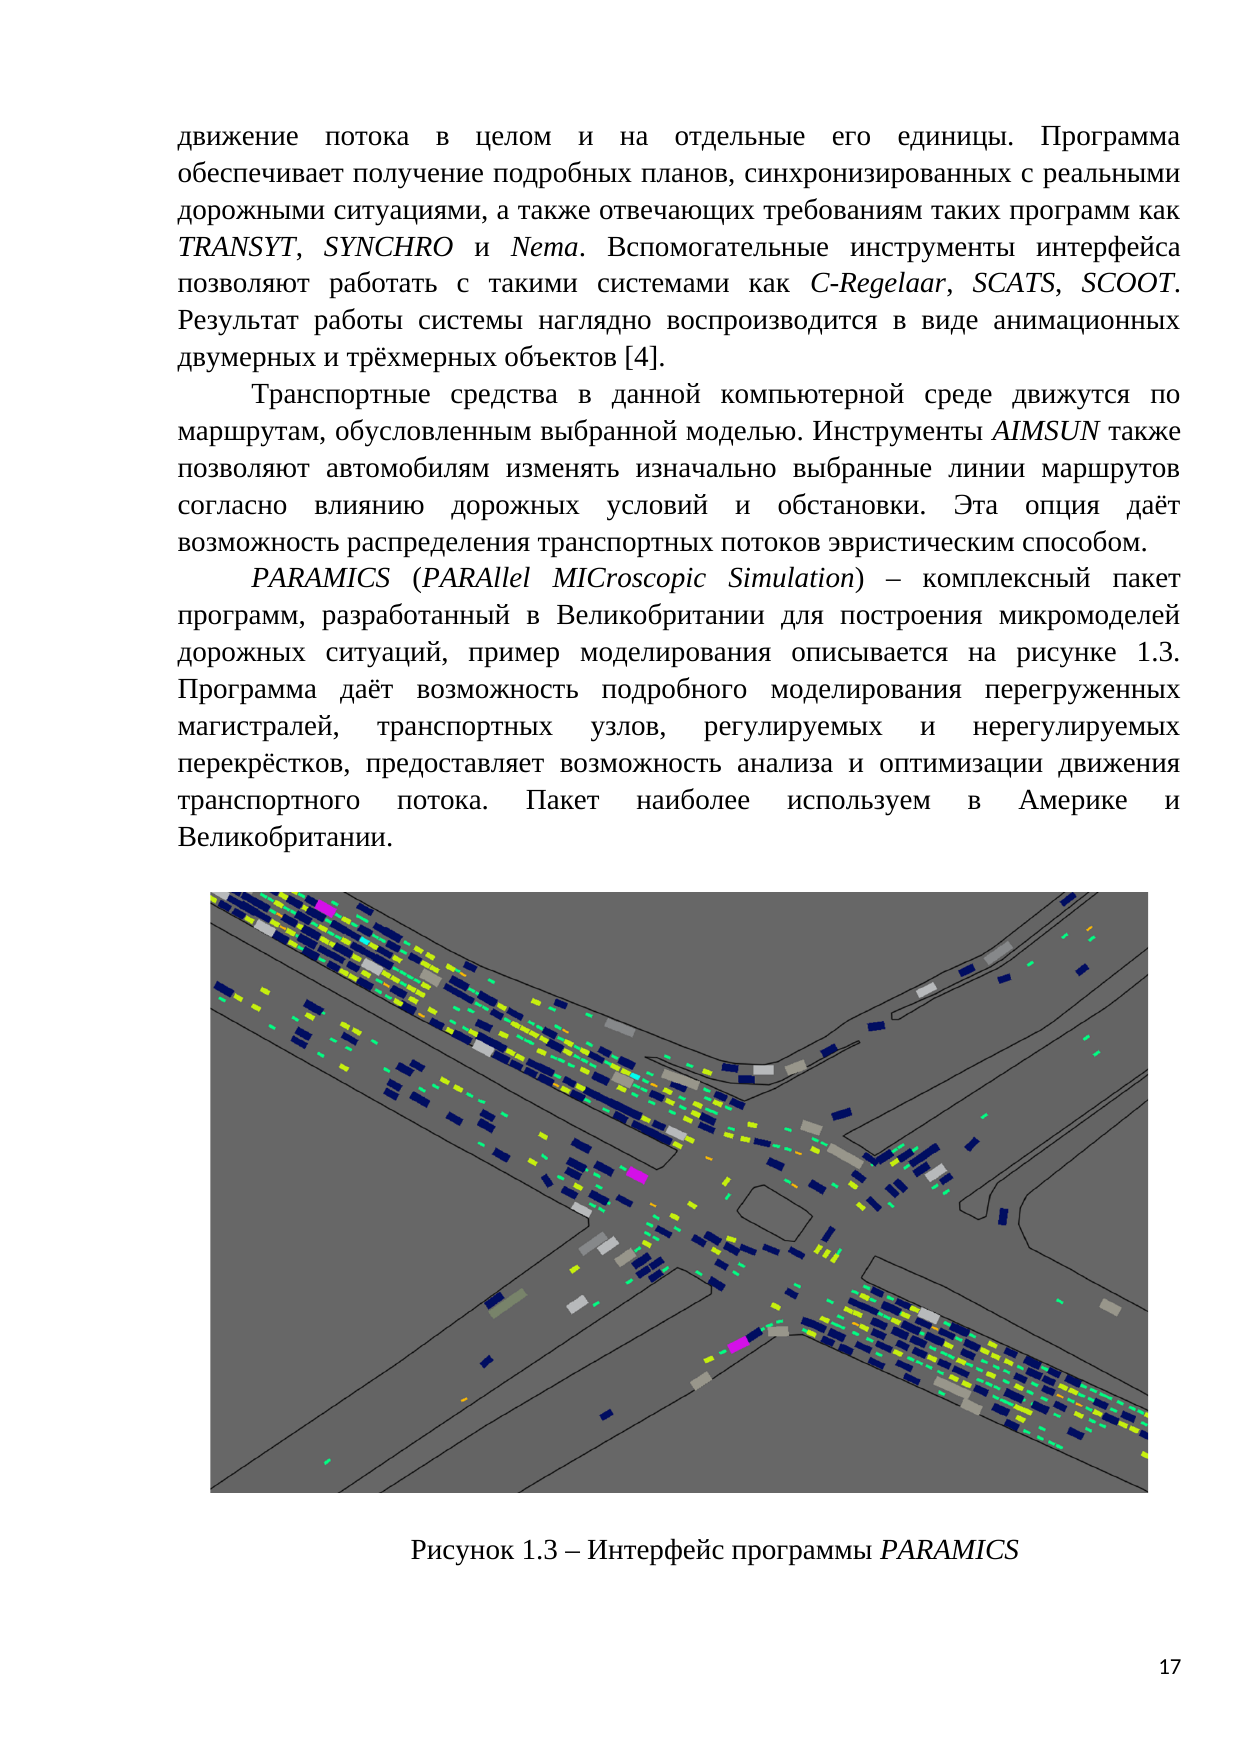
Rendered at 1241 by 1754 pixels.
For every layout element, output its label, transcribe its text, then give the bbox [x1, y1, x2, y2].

text Рисунок 1.3 – Интерфейс программы PARAMICS [177, 1532, 1181, 1566]
picture [210, 892, 1149, 1493]
text PARAMICS (PARAllel MICroscopic Simulation) – комплексный пакет программ, разработанный в Великобритании для построения микромоделей дорожных ситуаций, пример моделирования описывается на рисунке 1.3. Программа даёт возможность подробного моделирования перегруженных магистралей, транспортных узлов, регулируемых и нерегулируемых перекрёстков, предоставляет возможность анализа и оптимизации движения транспортного потока. Пакет наиболее используем в Америке и Великобритании. [177, 561, 1181, 852]
text Транспортные средства в данной компьютерной среде движутся по маршрутам, обусловленным выбранной моделью. Инструменты AIMSUN также позволяют автомобилям изменять изначально выбранные линии маршрутов согласно влиянию дорожных условий и обстановки. Эта опция даёт возможность распределения транспортных потоков эвристическим способом. [177, 376, 1181, 557]
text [177, 118, 1181, 373]
